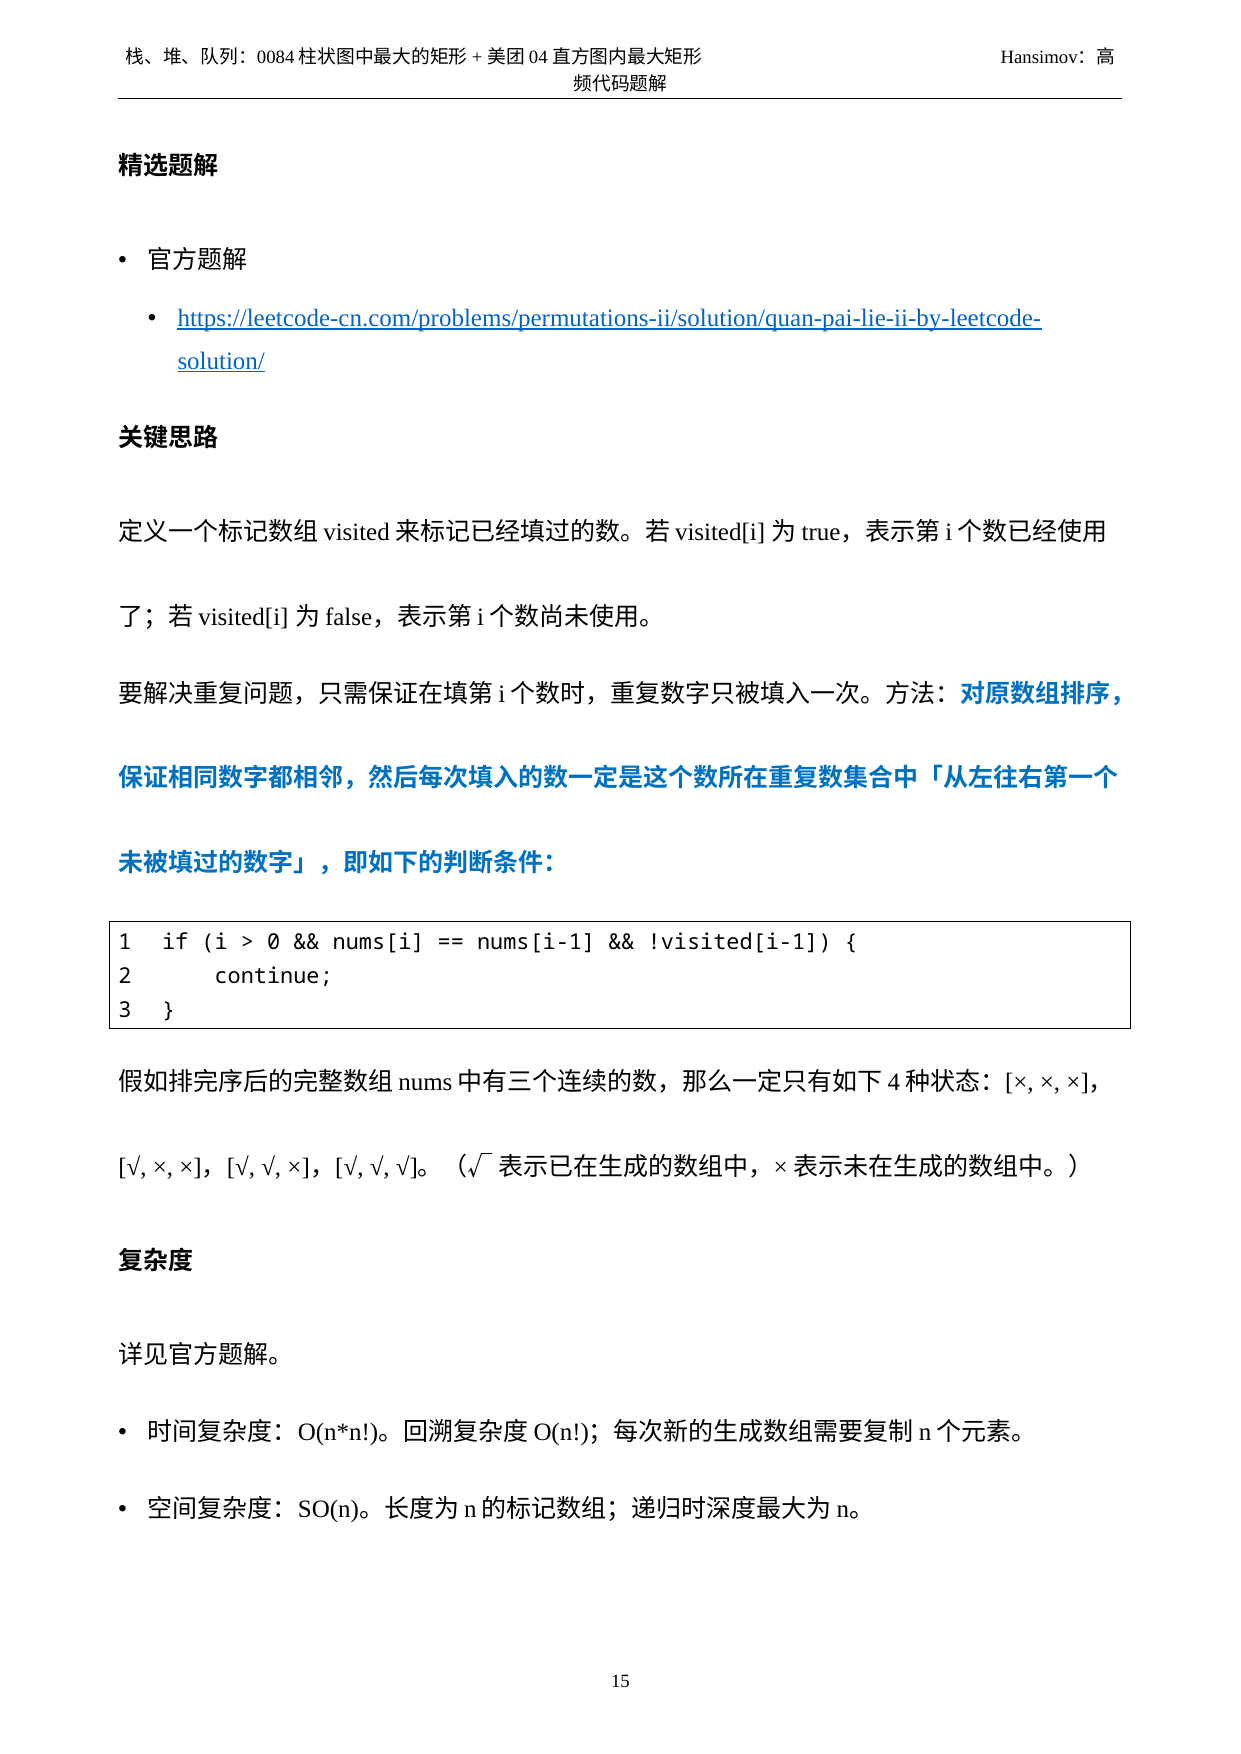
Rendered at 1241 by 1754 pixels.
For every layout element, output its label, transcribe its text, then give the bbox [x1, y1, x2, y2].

text 空间复杂度：SO(n)。长度为n的标记数组；递归时深度最大为n。 [118, 1473, 1122, 1541]
text 定义一个标记数组visited来标记已经填过的数。若visited[i] 为true，表示第i个数已经使用了；若visited[i] 为false，表示第i个数尚未使用。 [118, 495, 1122, 648]
text 要解决重复问题，只需保证在填第i个数时，重复数字只被填入一次。方法：对原数组排序，保证相同数字都相邻，然后每次填入的数一定是这个数所在重复数集合中「从左往右第一个未被填过的数字」，即如下的判断条件： [118, 657, 1122, 895]
text 假如排完序后的完整数组nums中有三个连续的数，那么一定只有如下4种状态：[×, ×, ×]，[√, ×, ×]，[√, √, ×]，[√, √, √]。（√ 表示已在生成的数组中，× 表示未在生成的数组中。） [118, 1046, 1122, 1199]
subtitle 关键思路 [118, 401, 1097, 469]
text 官方题解 [118, 224, 1122, 292]
subtitle 精选题解 [118, 130, 1097, 198]
text } [110, 989, 1130, 1028]
text 详见官方题解。 [118, 1319, 1122, 1387]
subtitle 复杂度 [118, 1225, 1097, 1293]
text https://leetcode-cn.com/problems/permutations-ii/solution/quan-pai-lie-ii-by-leetcode-solution/ [148, 301, 1122, 377]
list if (i > 0 && nums[i] == nums[i-1] && !visited[i-1]) { [110, 922, 1130, 958]
text continue; [118, 958, 1122, 989]
text 时间复杂度：O(n*n!)。回溯复杂度O(n!)；每次新的生成数组需要复制n个元素。 [118, 1396, 1122, 1464]
